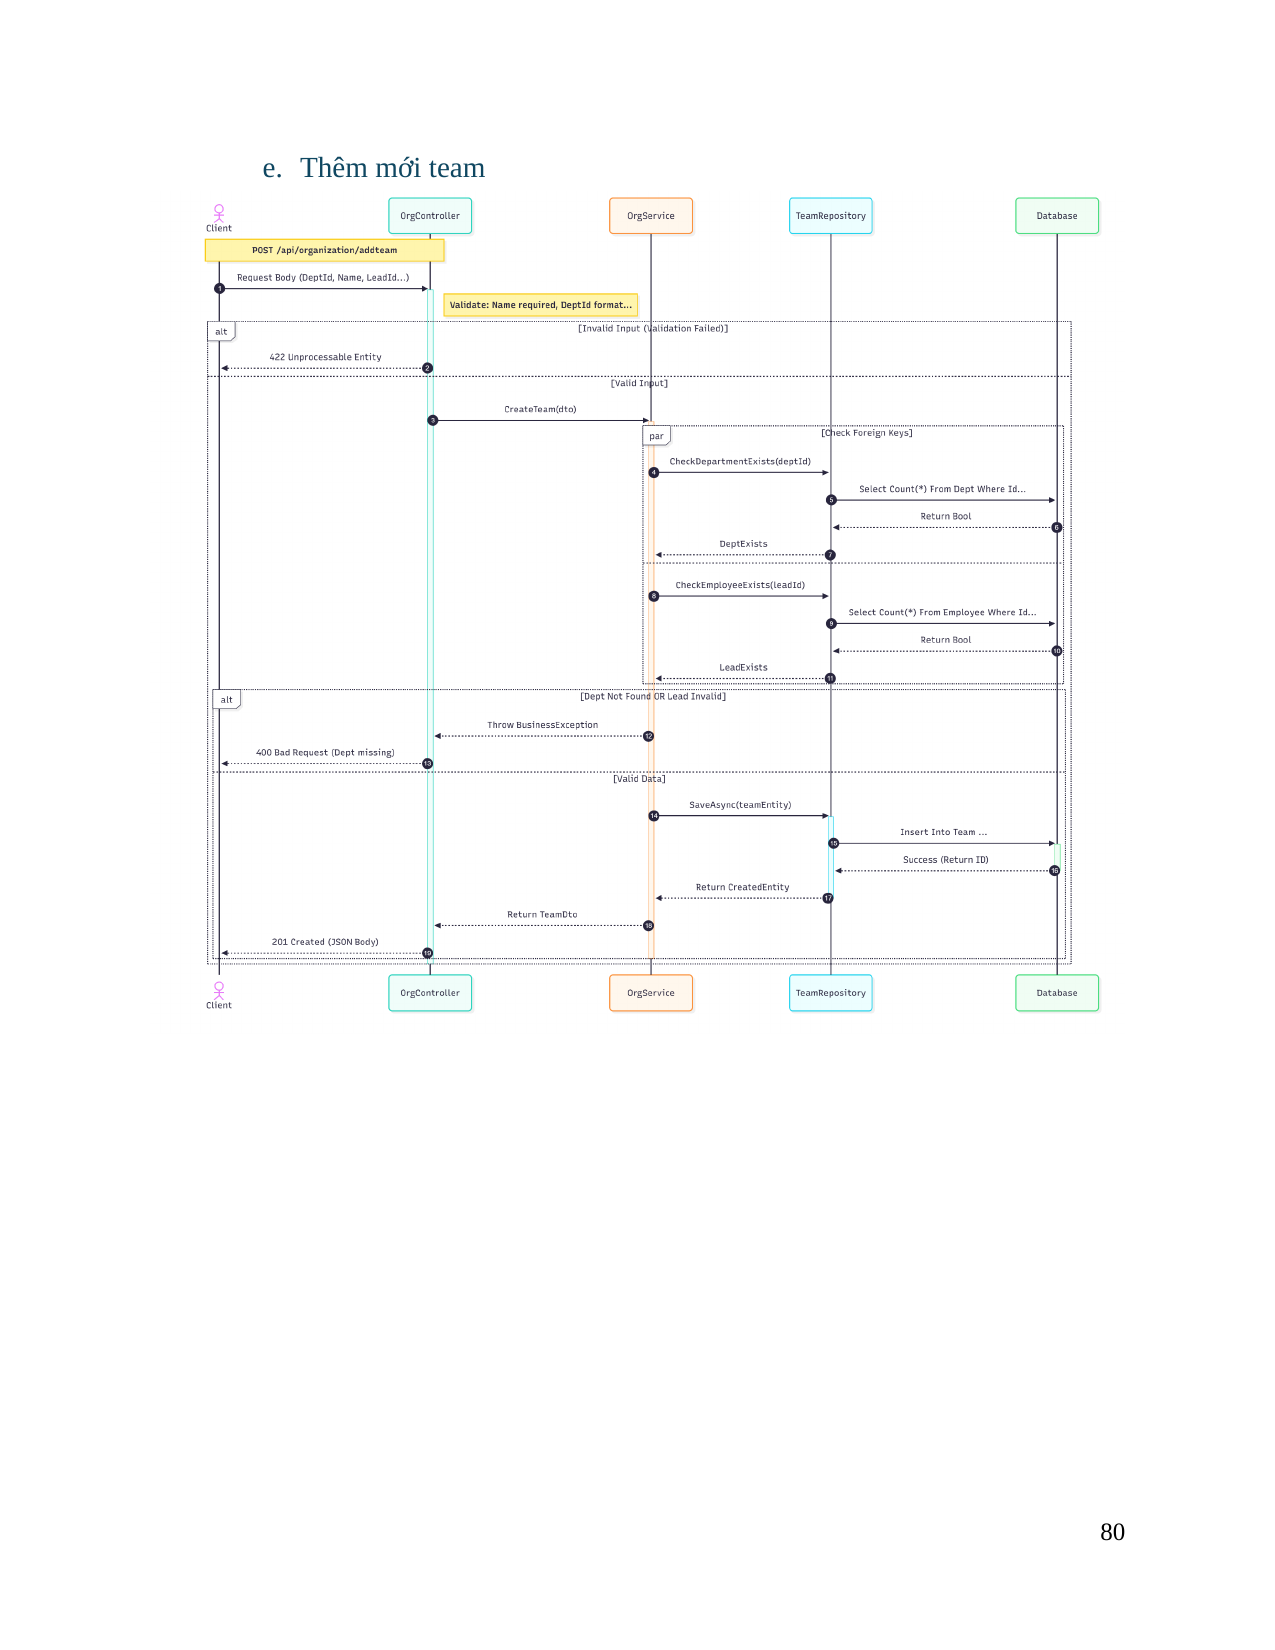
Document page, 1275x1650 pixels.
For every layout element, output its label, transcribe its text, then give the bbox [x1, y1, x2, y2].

subtitle Thêm mới team [262, 150, 1125, 183]
picture [150, 191, 1125, 1034]
